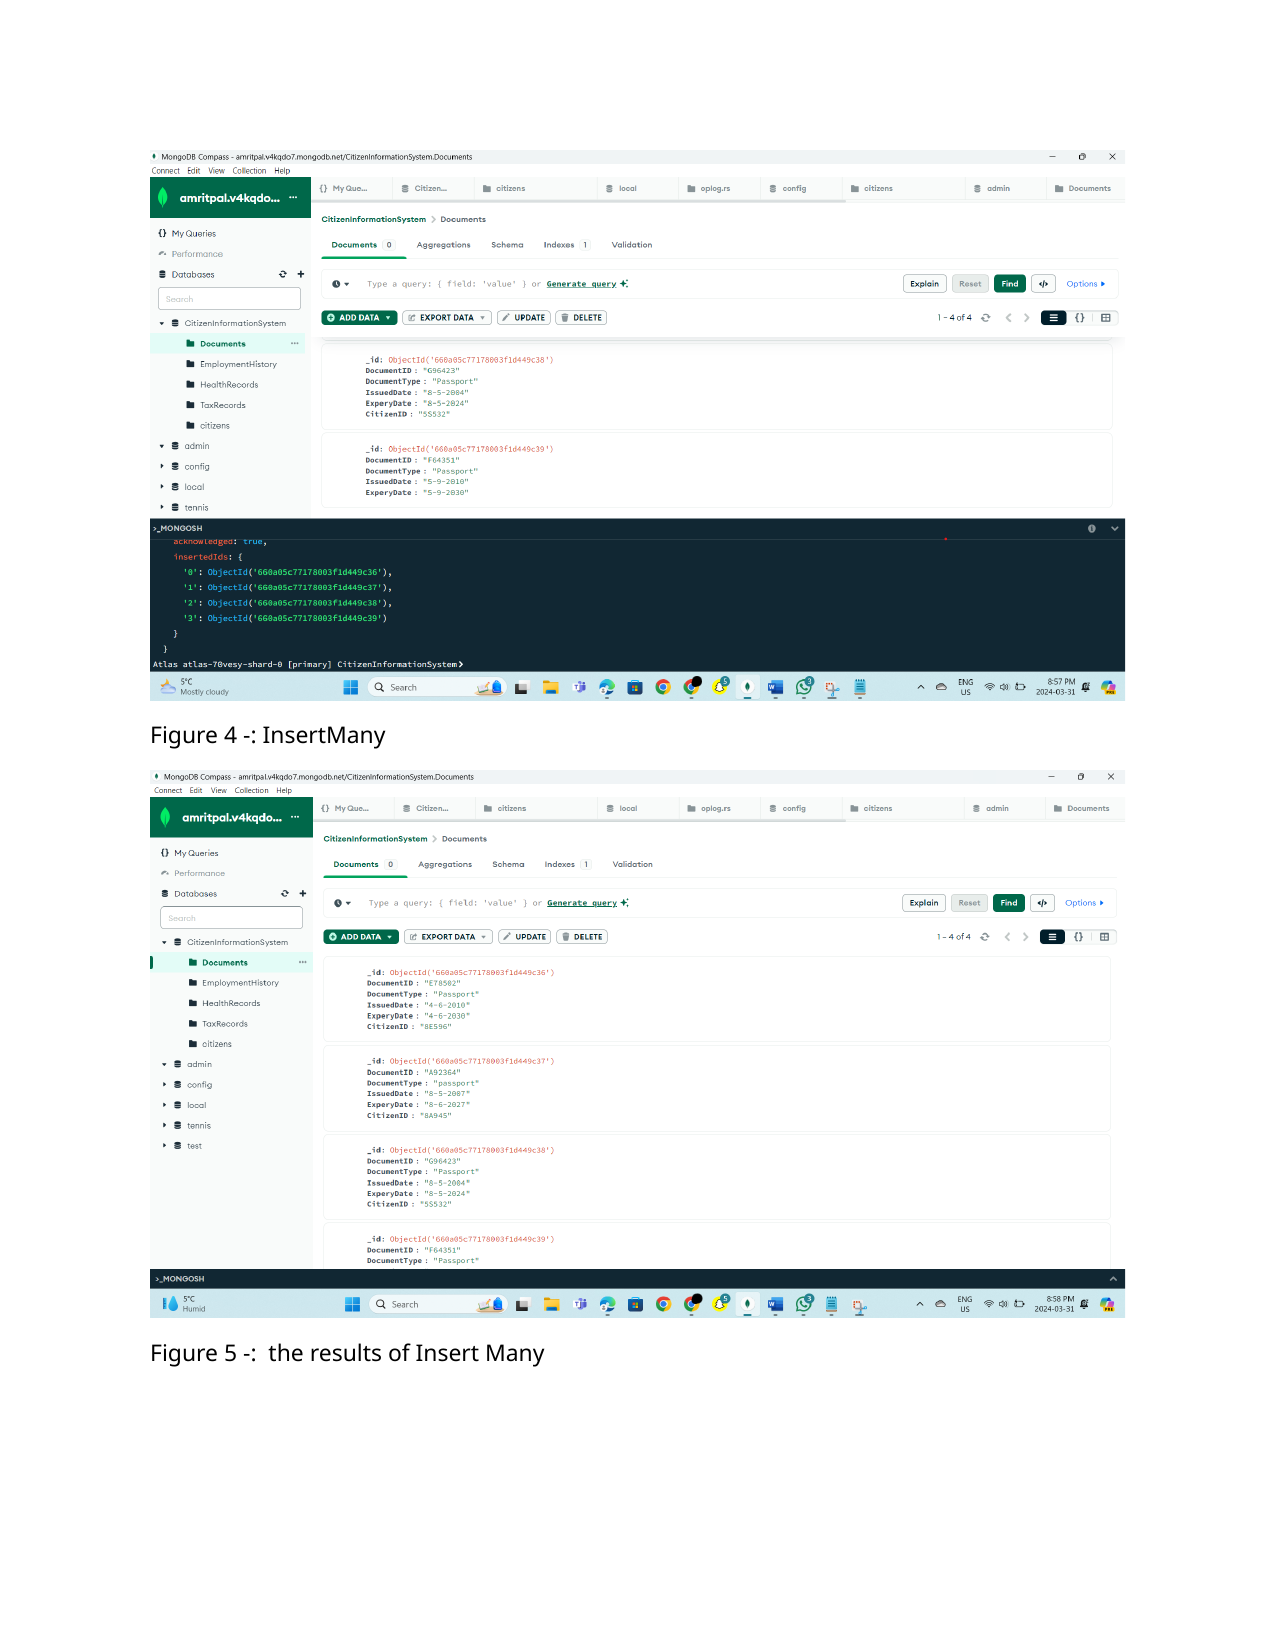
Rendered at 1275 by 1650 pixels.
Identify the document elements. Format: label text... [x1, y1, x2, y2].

picture [150, 770, 1125, 1318]
text Figure 5 -: the results of Insert Many [150, 1337, 1125, 1368]
picture [150, 150, 1125, 701]
text Figure 4 -: InsertMany [150, 719, 1125, 751]
